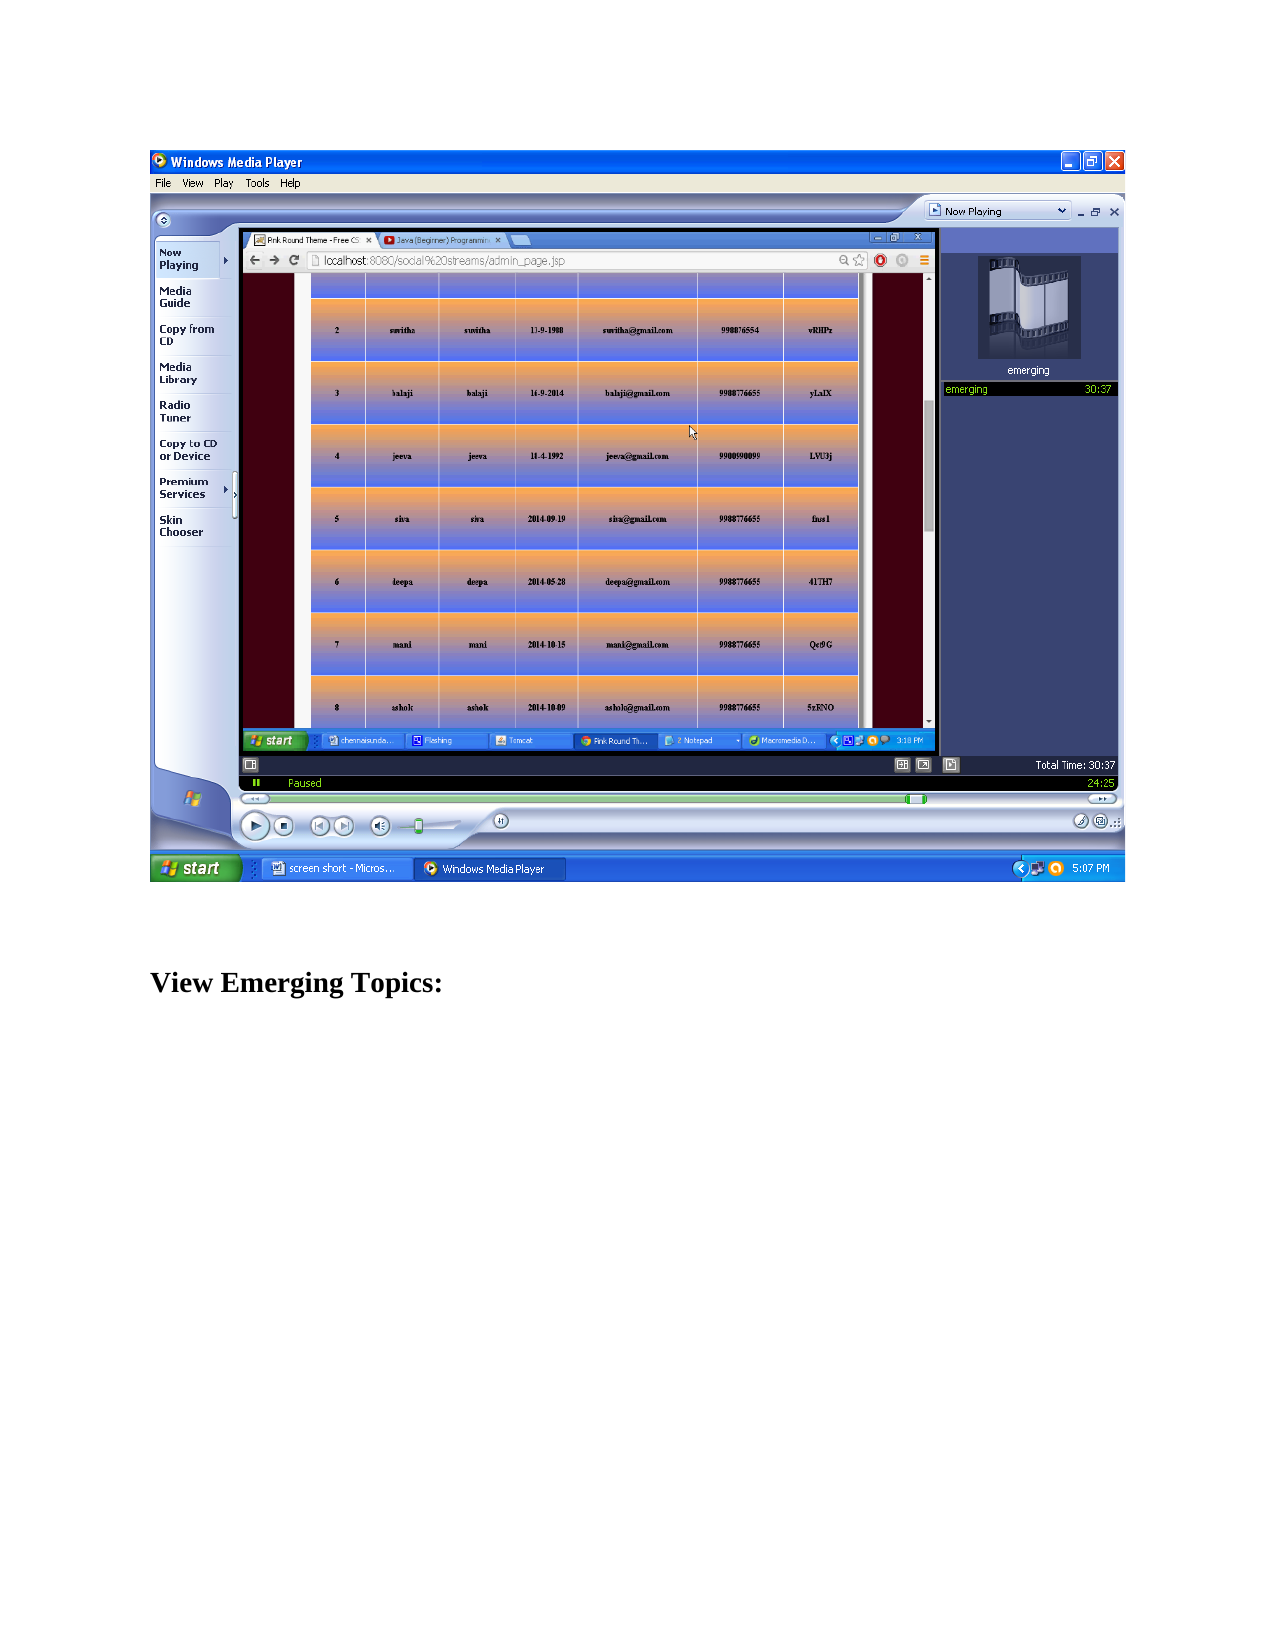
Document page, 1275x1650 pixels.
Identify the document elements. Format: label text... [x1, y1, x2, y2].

text View Emerging Topics: [150, 966, 1125, 999]
picture [150, 150, 1125, 882]
